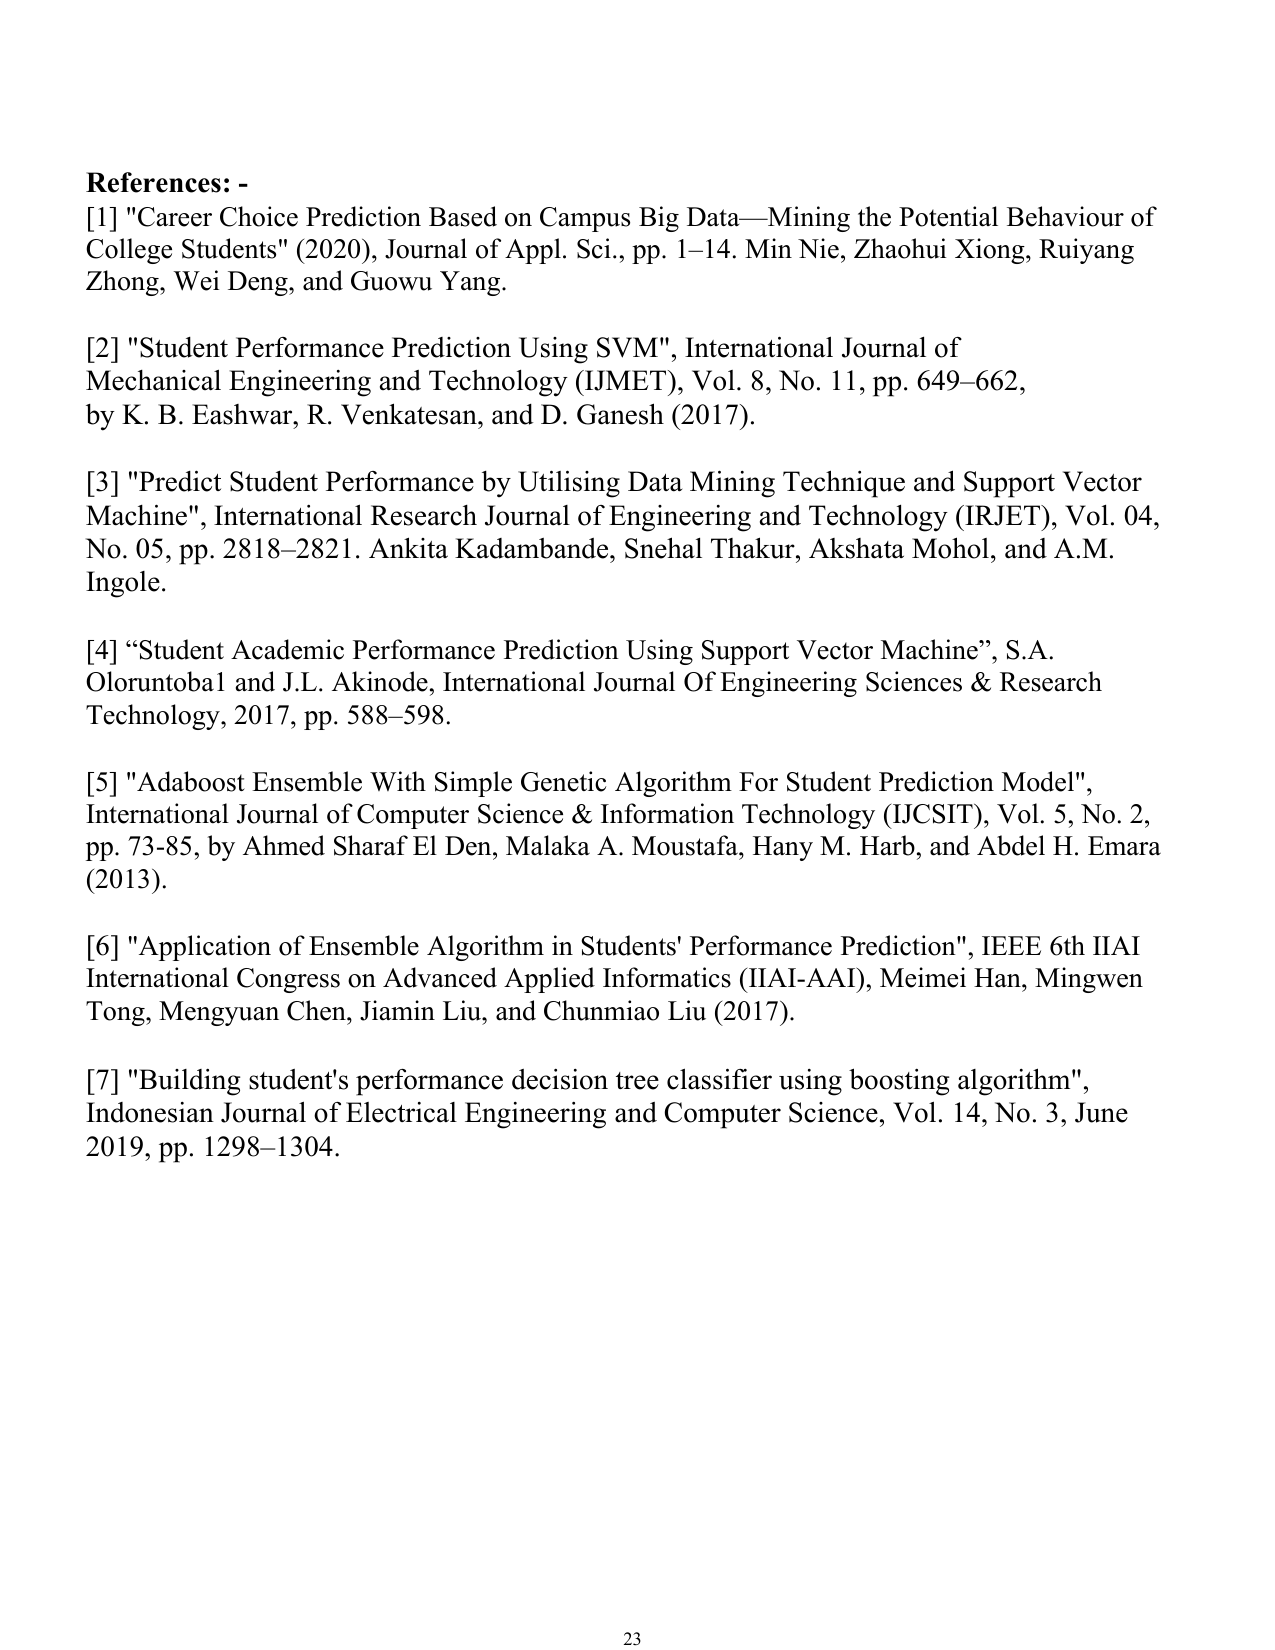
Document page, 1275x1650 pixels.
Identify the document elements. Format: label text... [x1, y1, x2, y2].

text Technology, 2017, pp. 588–598. [86, 699, 1127, 730]
text [6] "Application of Ensemble Algorithm in Students' Performance Prediction", IEEE 6th IIAI [86, 930, 1167, 962]
text [3] "Predict Student Performance by Utilising Data Mining Technique and Support Vector [86, 466, 1185, 498]
text Tong, Mengyuan Chen, Jiamin Liu, and Chunmiao Liu (2017). [86, 996, 1167, 1027]
text by K. B. Eashwar, R. Venkatesan, and D. Ganesh (2017). [86, 398, 1051, 431]
text Zhong, Wei Deng, and Guowu Yang. [86, 266, 1178, 297]
text [2] "Student Performance Prediction Using SVM", International Journal of [86, 332, 1051, 364]
text No. 05, pp. 2818–2821. Ankita Kadambande, Snehal Thakur, Akshata Mohol, and A.M. [86, 533, 1185, 565]
text Oloruntoba1 and J.L. Akinode, International Journal Of Engineering Sciences & Research [86, 667, 1127, 698]
text College Students" (2020), Journal of Appl. Sci., pp. 1–14. Min Nie, Zhaohui Xiong, Ruiyang [86, 233, 1178, 264]
text 2019, pp. 1298–1304. [86, 1130, 1153, 1163]
text Indonesian Journal of Electrical Engineering and Computer Science, Vol. 14, No. 3, June [86, 1097, 1153, 1129]
text [5] "Adaboost Ensemble With Simple Genetic Algorithm For Student Prediction Model", [86, 766, 1185, 797]
text pp. 73-85, by Ahmed Sharaf El Den, Malaka A. Moustafa, Hany M. Harb, and Abdel H. Emara [86, 831, 1185, 862]
text [4] “Student Academic Performance Prediction Using Support Vector Machine”, S.A. [86, 634, 1127, 666]
text References: - [86, 167, 273, 199]
text Ingole. [86, 566, 1185, 598]
text [7] "Building student's performance decision tree classifier using boosting algorithm", [86, 1063, 1153, 1096]
text Machine", International Research Journal of Engineering and Technology (IRJET), Vol. 04, [86, 499, 1185, 532]
text International Journal of Computer Science & Information Technology (IJCSIT), Vol. 5, No. 2, [86, 798, 1185, 829]
text Mechanical Engineering and Technology (IJMET), Vol. 8, No. 11, pp. 649–662, [86, 365, 1051, 397]
text International Congress on Advanced Applied Informatics (IIAI-AAI), Meimei Han, Mingwen [86, 963, 1167, 994]
text 23 [623, 1628, 667, 1649]
text [1] "Career Choice Prediction Based on Campus Big Data—Mining the Potential Behaviour of [86, 201, 1178, 232]
text (2013). [86, 863, 1185, 894]
